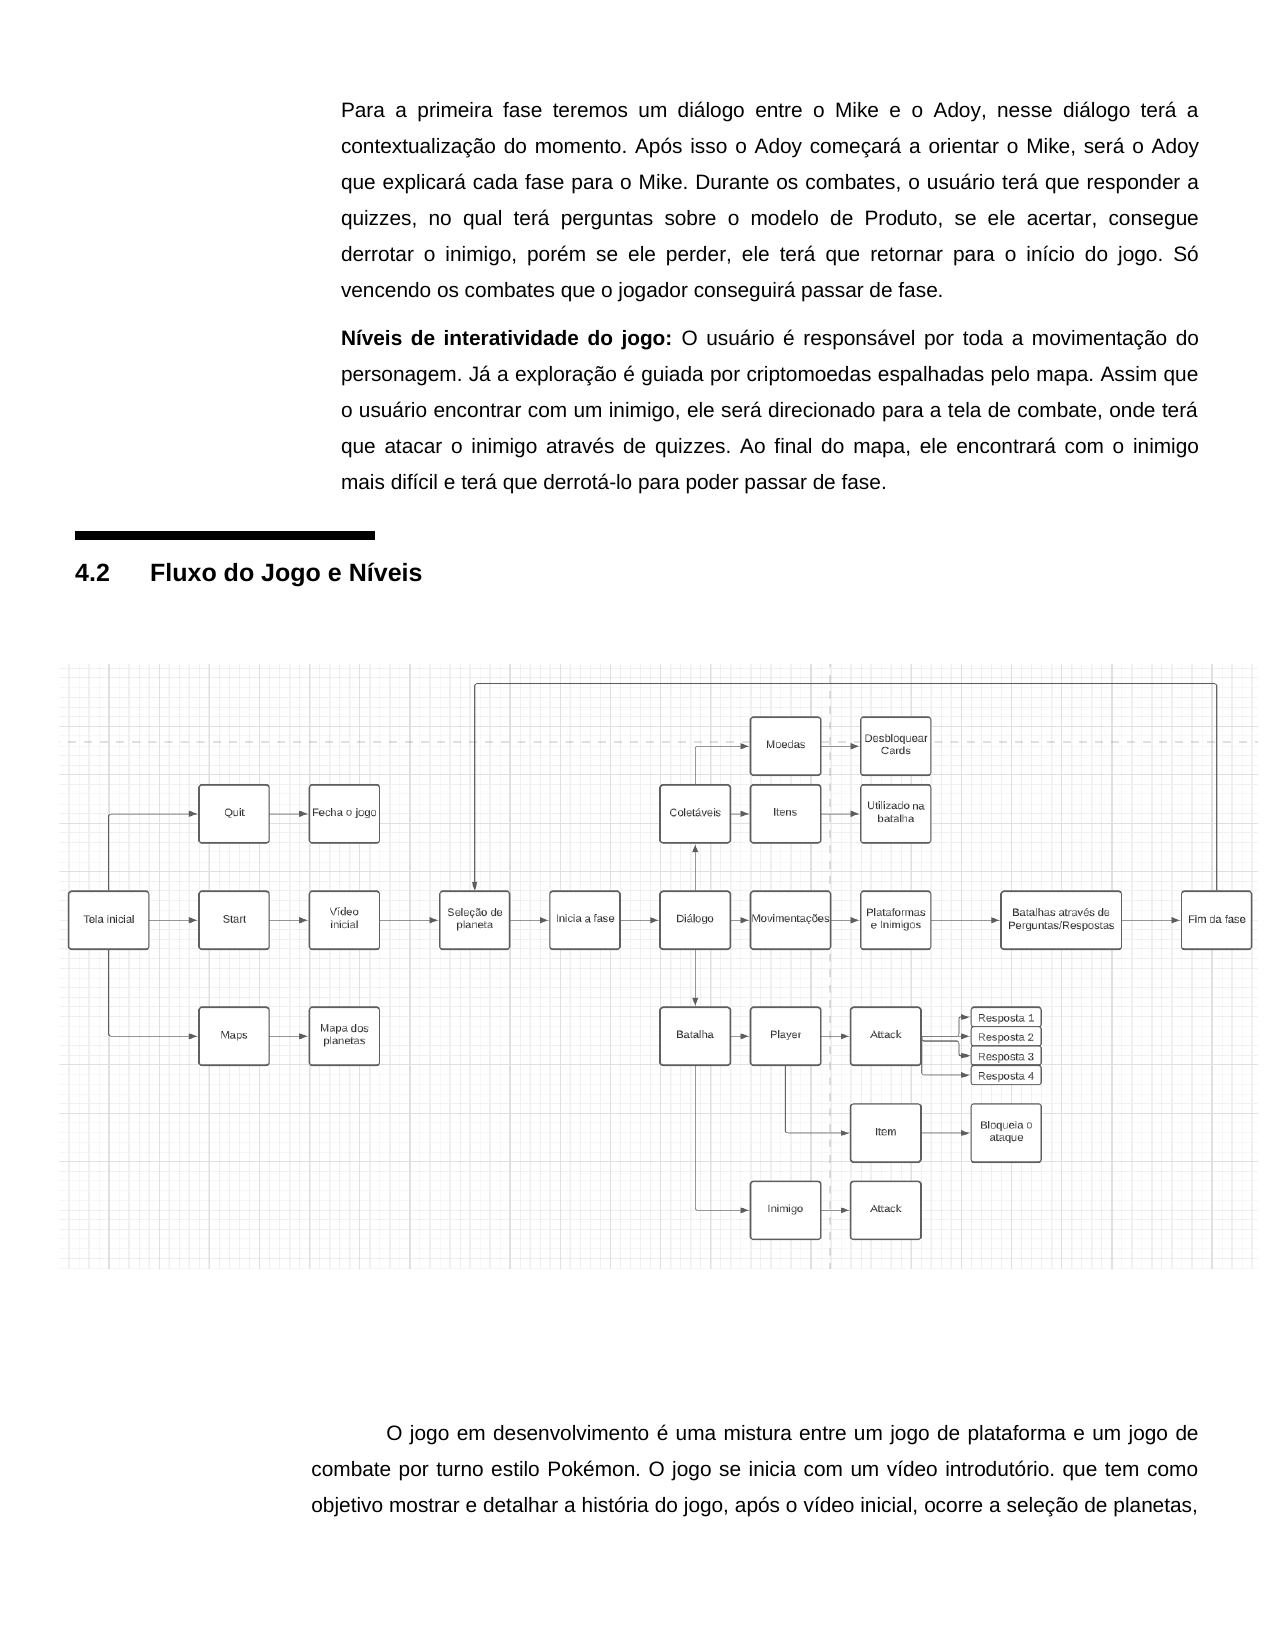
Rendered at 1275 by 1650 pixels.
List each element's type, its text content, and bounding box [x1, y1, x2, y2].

picture [59, 664, 1259, 1269]
text Para a primeira fase teremos um diálogo entre o Mike e o Adoy, nesse diálogo terá a contextualização do momento. Após isso o Adoy começará a orientar o Mike, será o Adoy que explicará cada fase para o Mike. Durante os combates, o usuário terá que responder a quizzes, no qual terá perguntas sobre o modelo de Produto, se ele acertar, consegue derrotar o inimigo, porém se ele perder, ele terá que retornar para o início do jogo. Só vencendo os combates que o jogador conseguirá passar de fase. [341, 98, 1200, 301]
text Níveis de interatividade do jogo: O usuário é responsável por toda a movimentação do personagem. Já a exploração é guiada por criptomoedas espalhadas pelo mapa. Assim que o usuário encontrar com um inimigo, ele será direcionado para a tela de combate, onde terá que atacar o inimigo através de quizzes. Ao final do mapa, ele encontrará com o inimigo mais difícil e terá que derrotá-lo para poder passar de fase. [341, 326, 1200, 493]
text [311, 1421, 1200, 1517]
list Fluxo do Jogo e Níveis [75, 557, 1200, 586]
